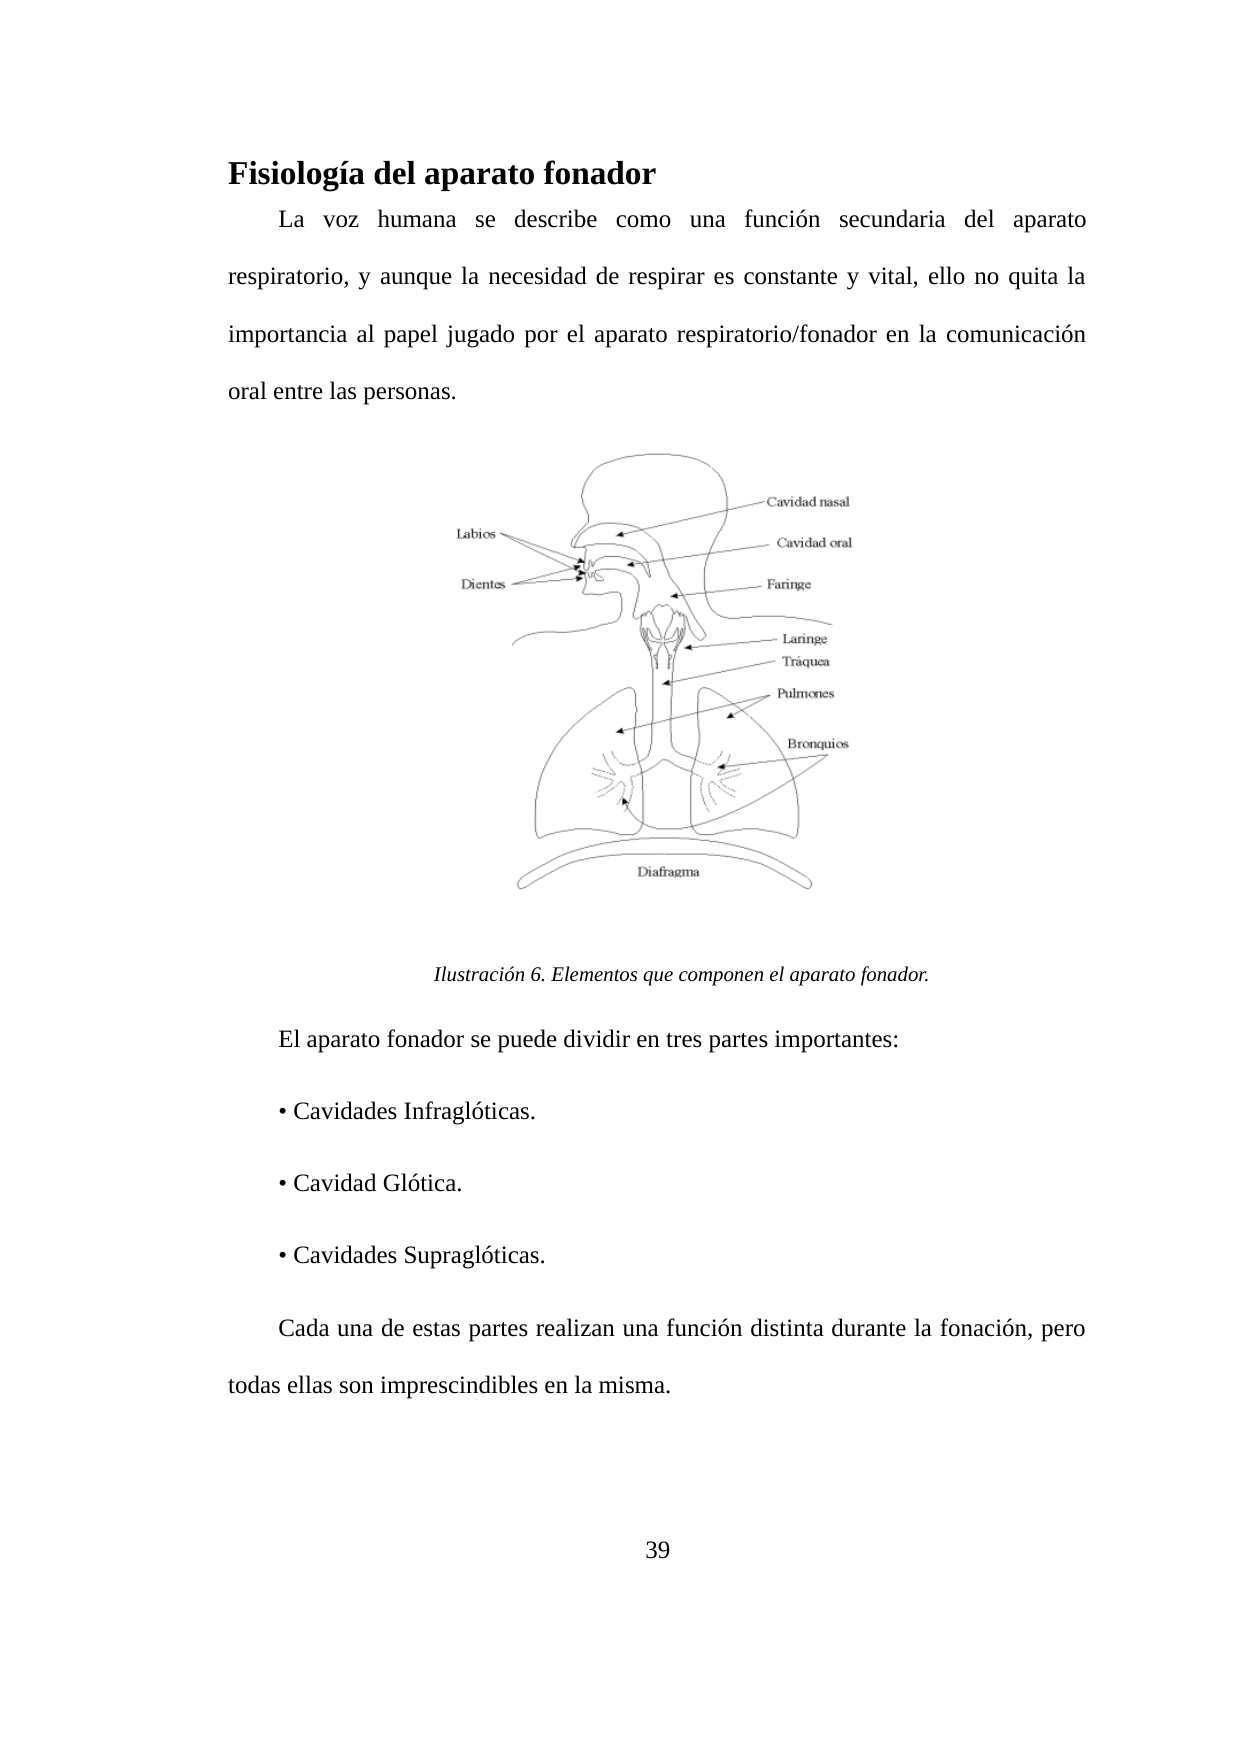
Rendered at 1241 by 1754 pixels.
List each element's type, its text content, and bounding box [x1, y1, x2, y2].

subtitle Fisiología del aparato fonador [228, 153, 1087, 191]
text • Cavidad Glótica. [228, 1168, 1087, 1197]
text • Cavidades Infraglóticas. [228, 1096, 1087, 1125]
text El aparato fonador se puede dividir en tres partes importantes: [228, 1024, 1087, 1053]
text La voz humana se describe como una función secundaria del aparato respiratorio, y aunque la necesidad de respirar es constante y vital, ello no quita la importancia al papel jugado por el aparato respiratorio/fonador en la comunicación oral entre las personas. [228, 204, 1087, 405]
picture [451, 448, 865, 895]
text Cada una de estas partes realizan una función distinta durante la fonación, pero todas ellas son imprescindibles en la misma. [228, 1313, 1087, 1399]
text • Cavidades Supraglóticas. [228, 1241, 1087, 1269]
